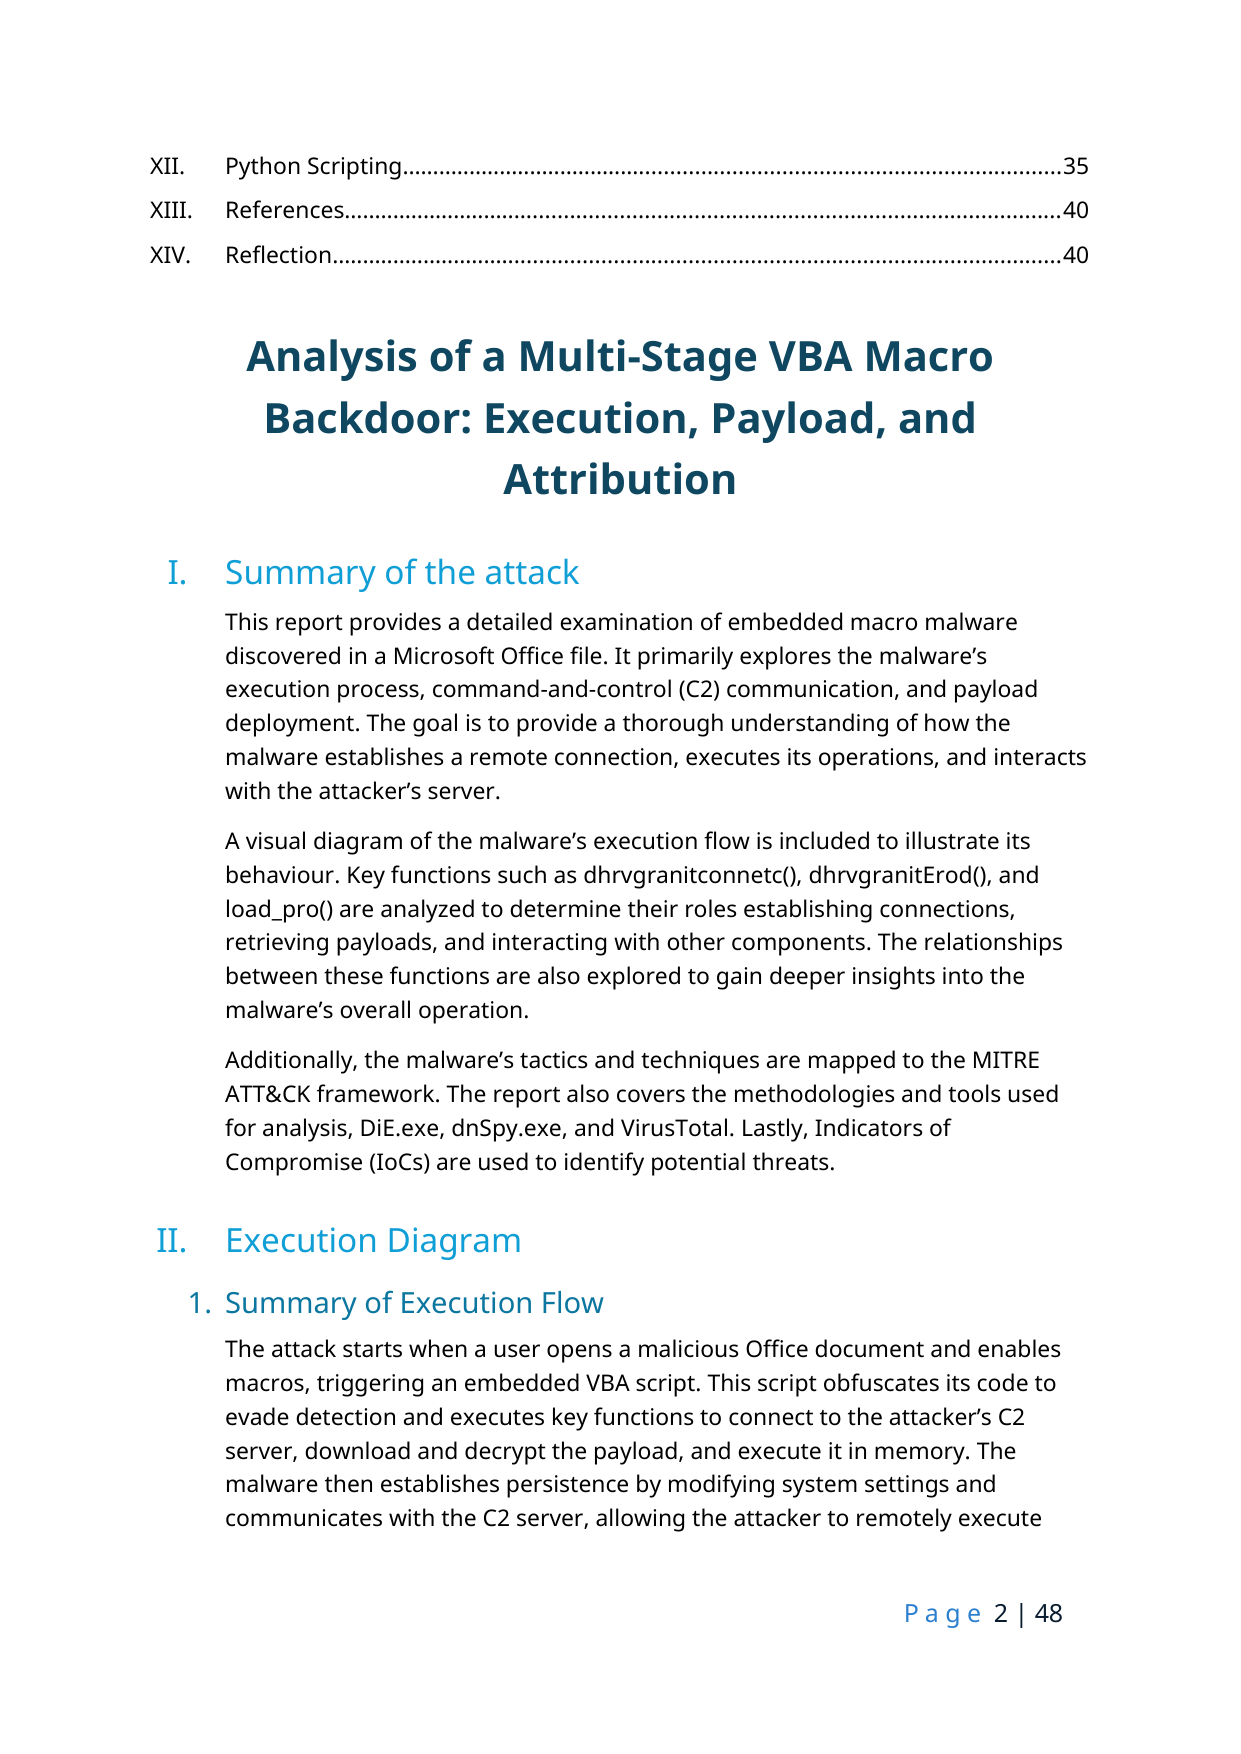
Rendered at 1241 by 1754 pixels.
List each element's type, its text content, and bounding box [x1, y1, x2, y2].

text A visual diagram of the malware’s execution flow is included to illustrate its behaviour. Key functions such as dhrvgranitconnetc(), dhrvgranitErod(), and load_pro() are analyzed to determine their roles establishing connections, retrieving payloads, and interacting with other components. The relationships between these functions are also explored to gain deeper insights into the malware’s overall operation. [225, 825, 1090, 1025]
subtitle Execution Diagram [187, 1217, 1090, 1262]
text Additionally, the malware’s tactics and techniques are mapped to the MITRE ATT&CK framework. The report also covers the methodologies and tools used for analysis, DiE.exe, dnSpy.exe, and VirusTotal. Lastly, Indicators of Compromise (IoCs) are used to identify potential threats. [225, 1044, 1090, 1177]
subtitle Summary of the attack [187, 548, 1090, 594]
text This report provides a detailed examination of embedded macro malware discovered in a Microsoft Office file. It primarily explores the malware’s execution process, command-and-control (C2) communication, and payload deployment. The goal is to provide a thorough understanding of how the malware establishes a remote connection, executes its operations, and interacts with the attacker’s server. [225, 606, 1090, 806]
subtitle Summary of Execution Flow [187, 1282, 1090, 1322]
text Analysis of a Multi-Stage VBA Macro Backdoor: Execution, Payload, and Attribution [150, 327, 1090, 507]
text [225, 1333, 1090, 1533]
